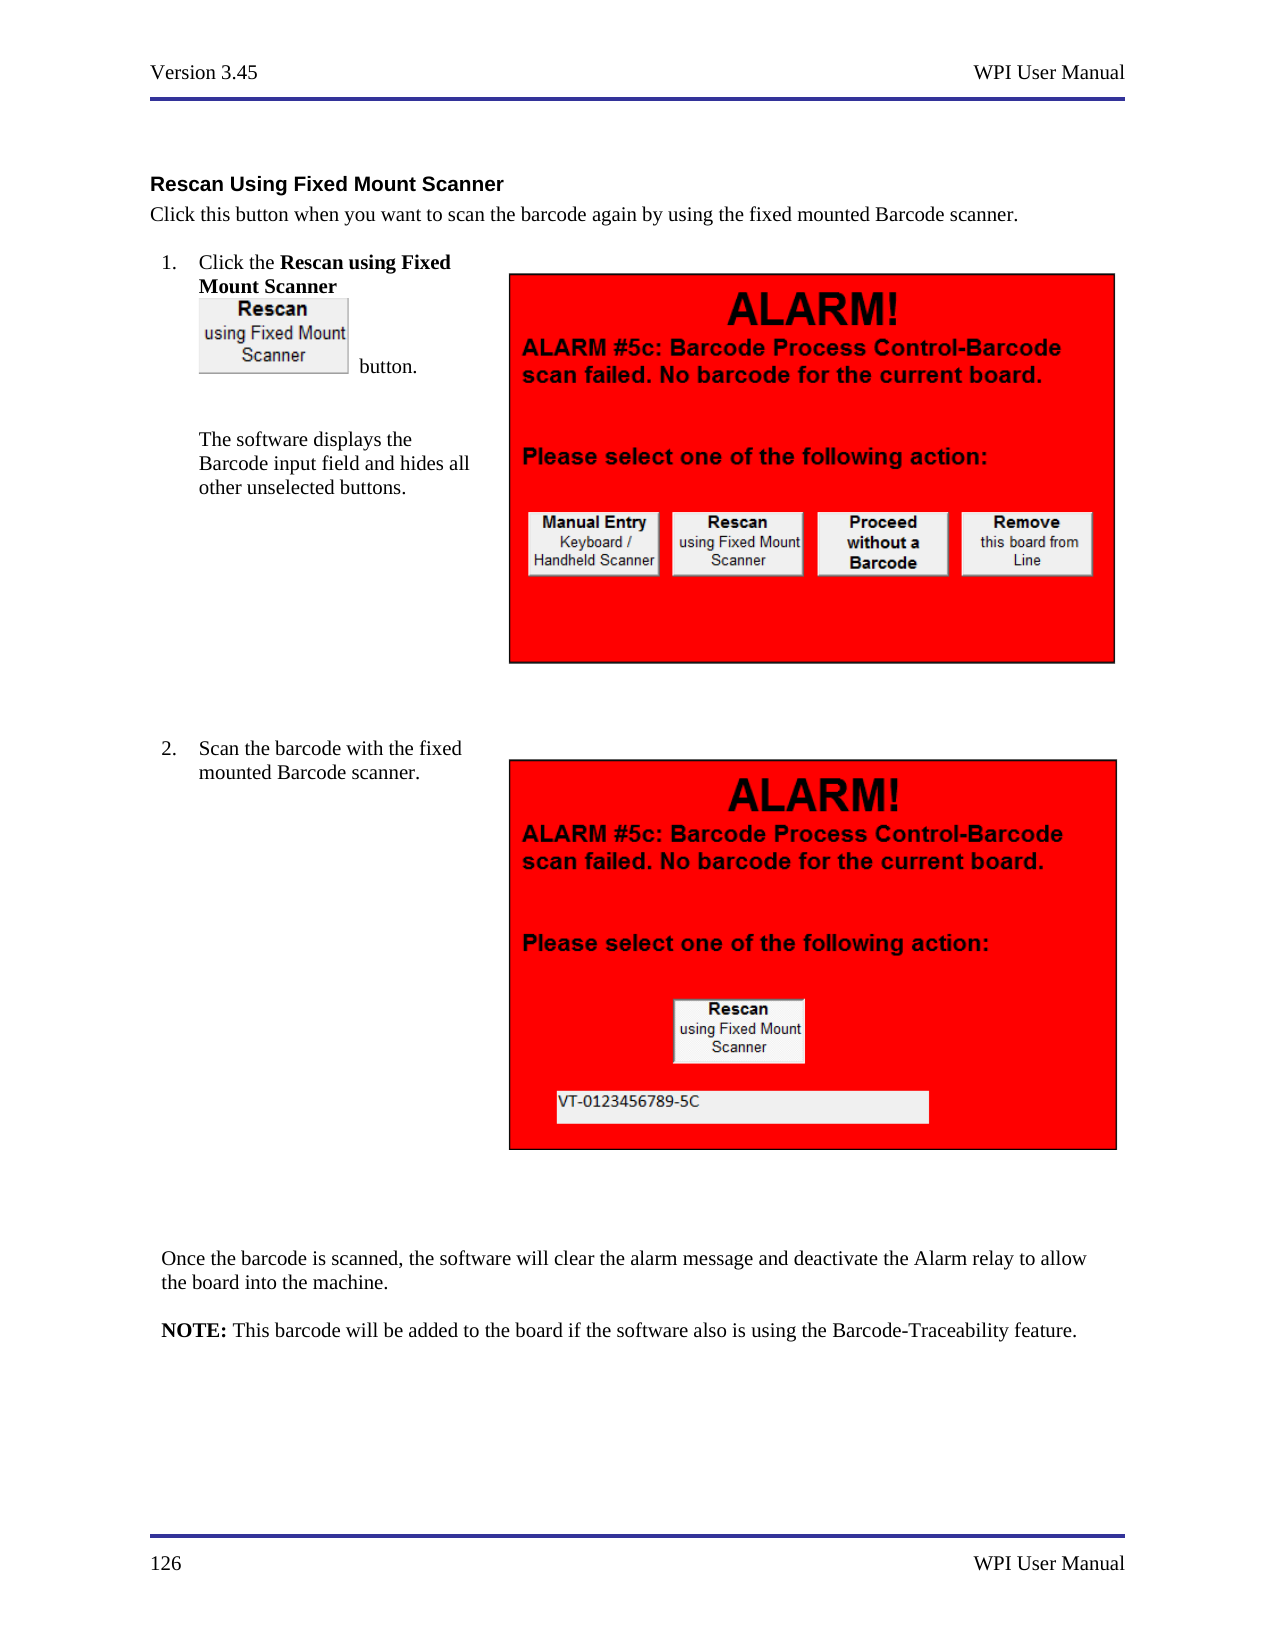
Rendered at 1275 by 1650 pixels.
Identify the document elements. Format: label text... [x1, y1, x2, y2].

picture [198, 298, 349, 374]
table_cell [497, 736, 1125, 1222]
picture [508, 759, 1118, 1150]
picture [508, 273, 1116, 664]
subtitle Rescan Using Fixed Mount Scanner [150, 172, 1125, 196]
text Click this button when you want to scan the barcode again by using the fixed mounted Barcode scanner. [150, 202, 1125, 226]
table_header Once the barcode is scanned, the software will clear the alarm message and deactivate the Alarm relay to allow the board into the machine. NOTE: This barcode will be added to the board if the software also is using the Barcode-Traceability feature. [149, 1246, 1125, 1390]
table_header Click the Rescan using Fixed Mount Scanner button. The software displays the Barcode input field and hides all other unselected buttons. [149, 250, 497, 736]
table_header [497, 250, 1125, 736]
table_cell Scan the barcode with the fixed mounted Barcode scanner. [149, 736, 497, 1222]
